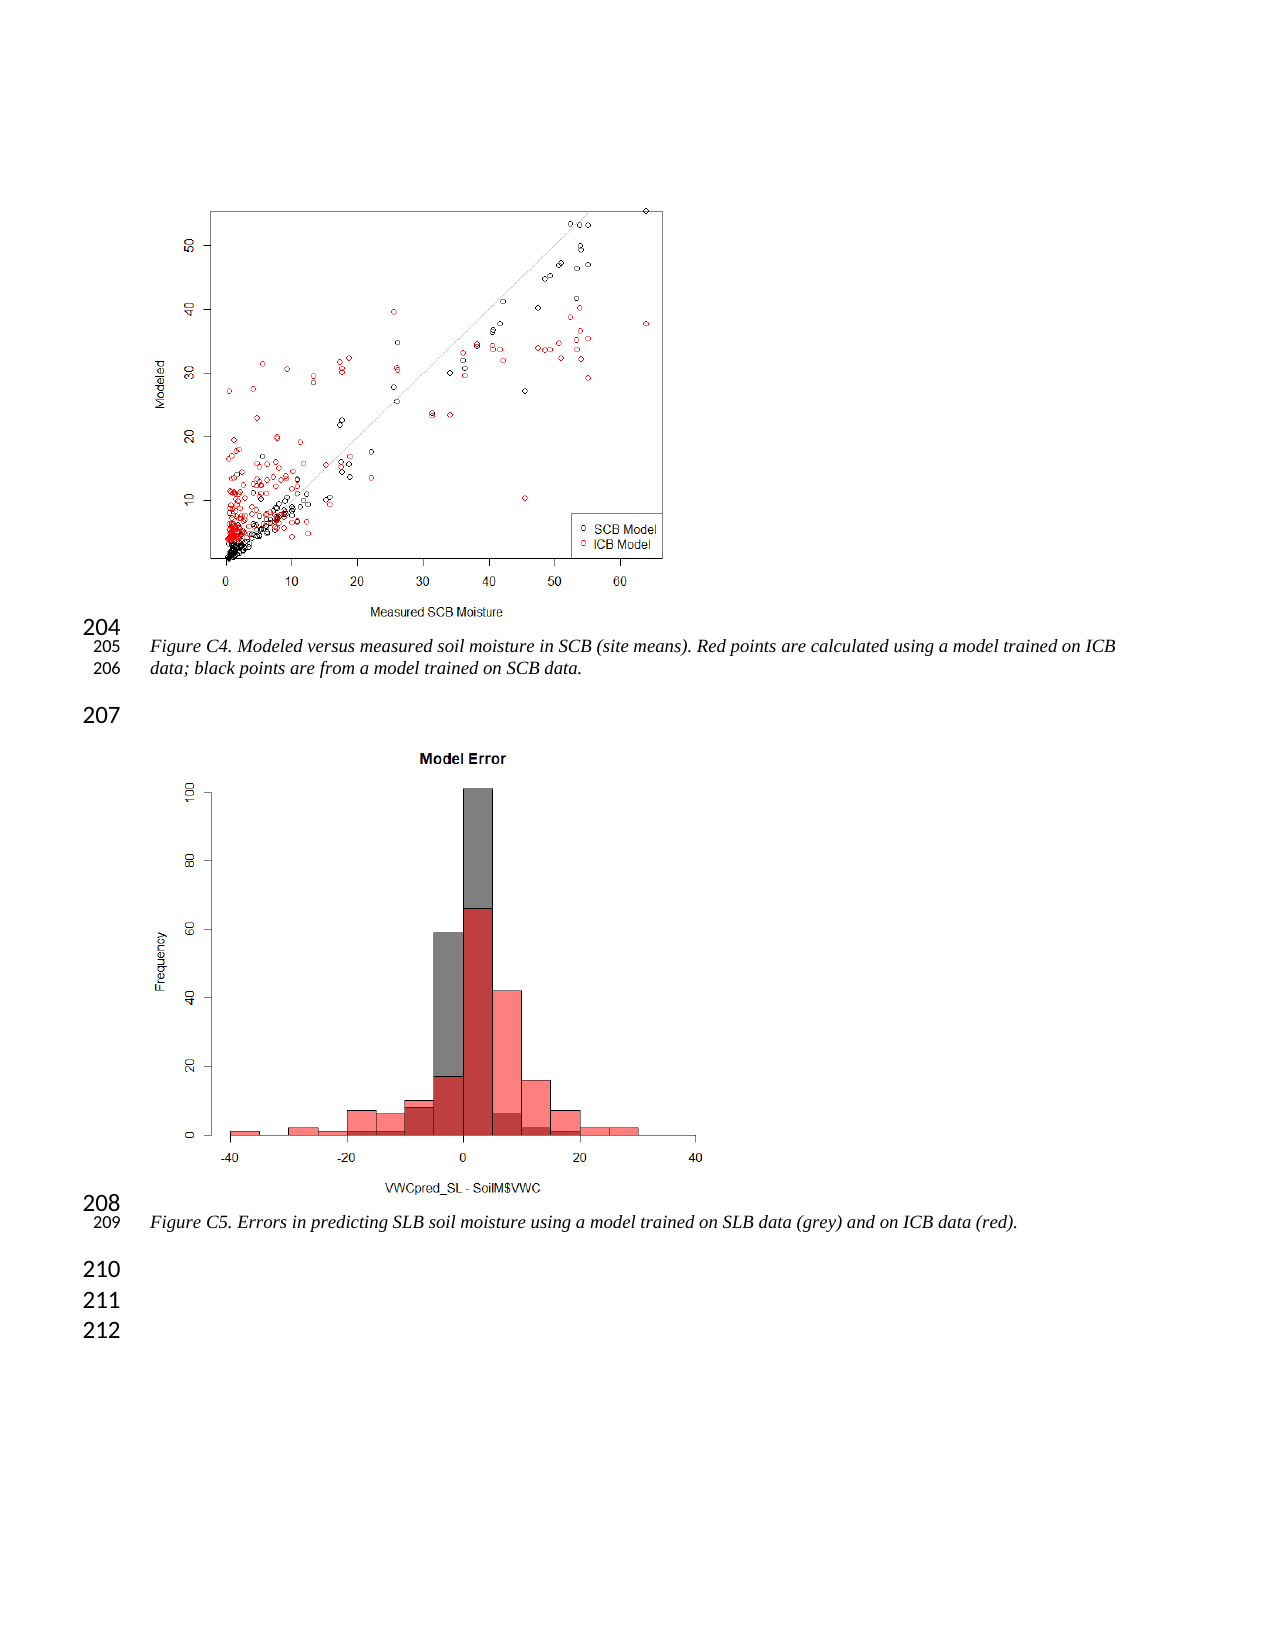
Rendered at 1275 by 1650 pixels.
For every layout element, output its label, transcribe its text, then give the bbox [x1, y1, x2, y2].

text Figure C5. Errors in predicting SLB soil moisture using a model trained on SLB data (grey) and on ICB data (red). [150, 1211, 1125, 1232]
text Figure C4. Modeled versus measured soil moisture in SCB (site means). Red points are calculated using a model trained on ICB data; black points are from a model trained on SCB data. [150, 635, 1125, 678]
picture [150, 727, 746, 1211]
picture [150, 150, 693, 635]
